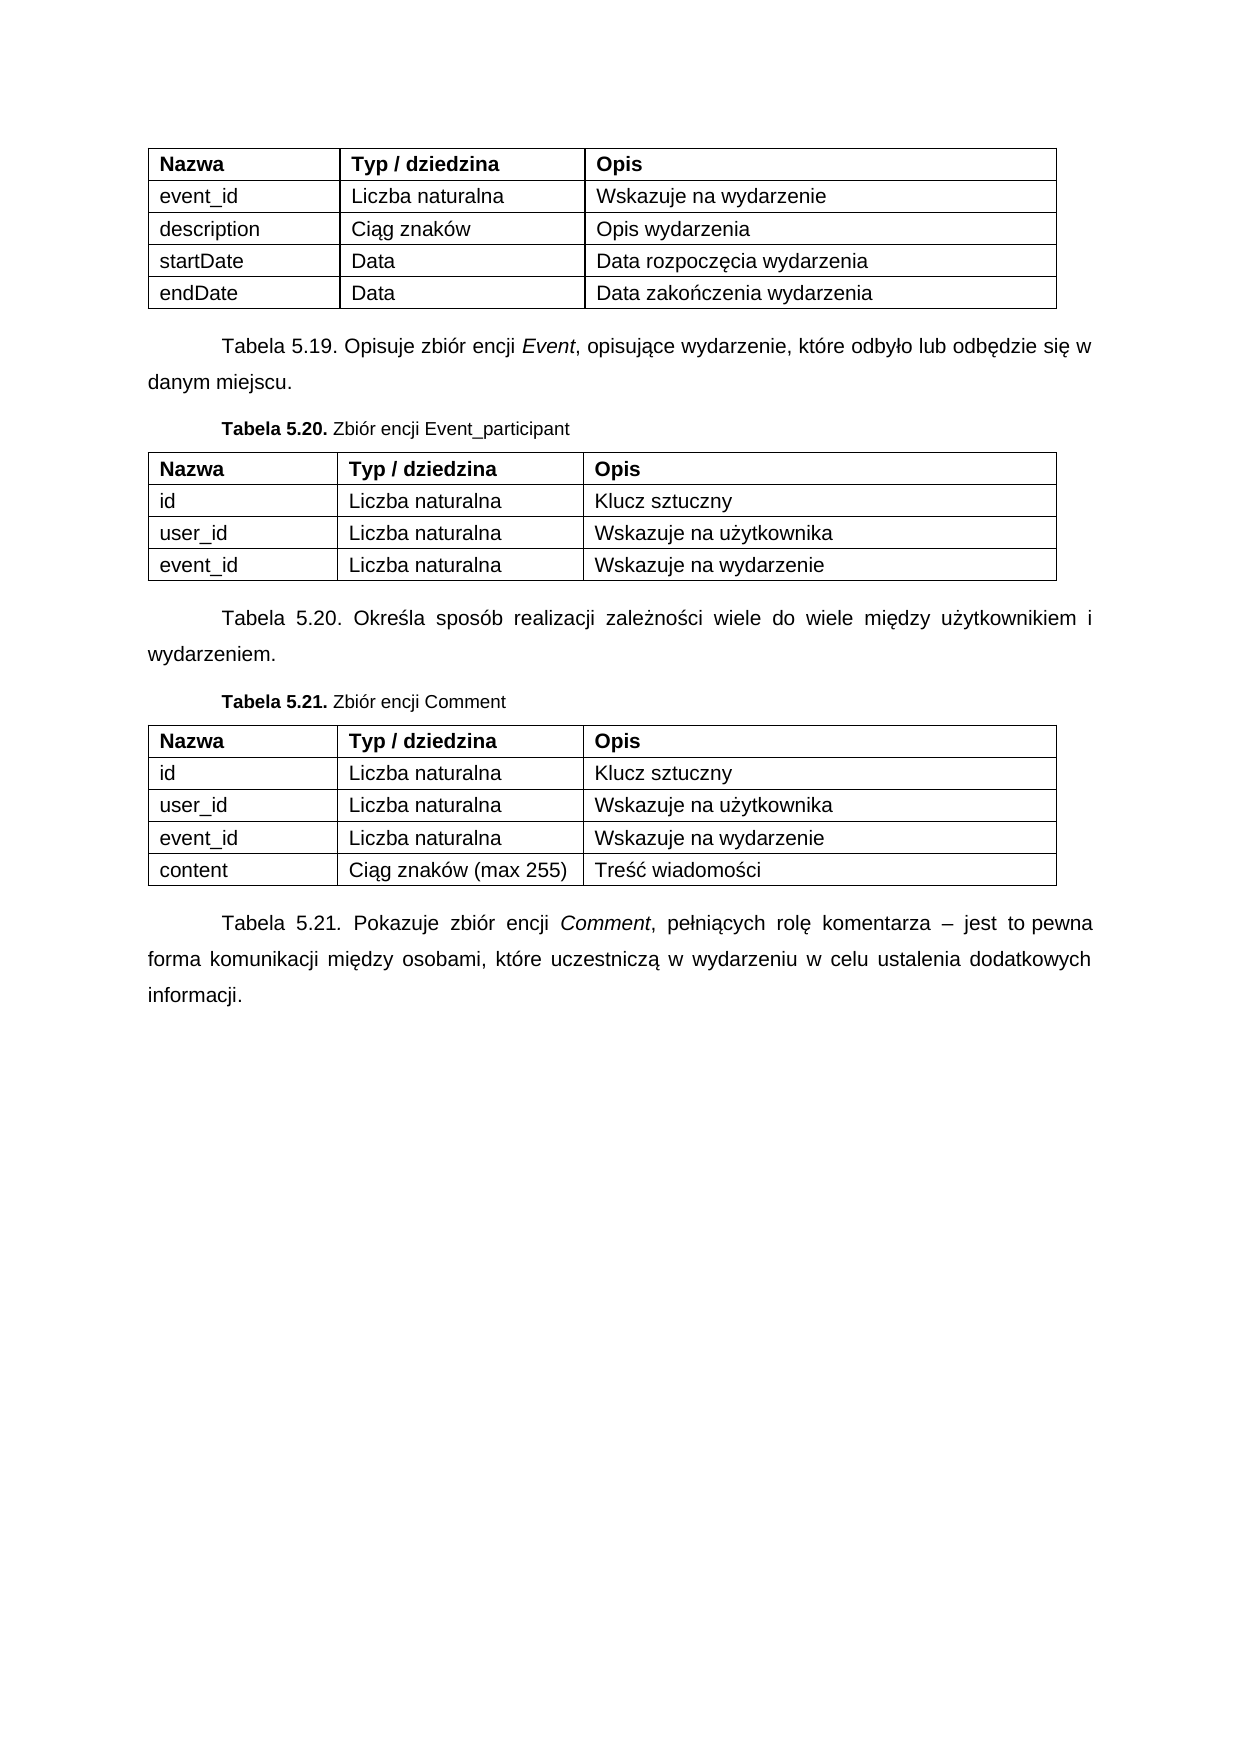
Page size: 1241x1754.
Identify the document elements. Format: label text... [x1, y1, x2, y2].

table_cell Wskazuje na użytkownika [584, 517, 1056, 548]
table_cell event_id [149, 822, 337, 853]
table_cell user_id [149, 790, 337, 821]
table_cell user_id [149, 517, 337, 548]
table_cell Wskazuje na wydarzenie [586, 181, 1056, 212]
table_cell description [149, 213, 339, 244]
table_cell event_id [149, 549, 337, 580]
table_cell id [149, 485, 337, 516]
table_header Nazwa [149, 149, 339, 180]
table_cell Liczba naturalna [338, 790, 583, 821]
table_cell startDate [149, 245, 339, 276]
table_cell Wskazuje na wydarzenie [584, 549, 1056, 580]
table_header Nazwa [149, 726, 337, 757]
table_cell endDate [149, 277, 339, 308]
table_cell Data rozpoczęcia wydarzenia [586, 245, 1056, 276]
table_cell Wskazuje na użytkownika [584, 790, 1056, 821]
table_cell Data [341, 245, 584, 276]
table_header Typ / dziedzina [338, 453, 583, 484]
table_cell Treść wiadomości [584, 854, 1056, 885]
table_cell Liczba naturalna [338, 758, 583, 789]
table_cell Klucz sztuczny [584, 485, 1056, 516]
table_header Opis [584, 453, 1056, 484]
table_cell Liczba naturalna [338, 485, 583, 516]
table_cell id [149, 758, 337, 789]
table_header Typ / dziedzina [338, 726, 583, 757]
table_cell Opis wydarzenia [586, 213, 1056, 244]
table_header Nazwa [149, 453, 337, 484]
table_cell Liczba naturalna [338, 517, 583, 548]
table_cell Klucz sztuczny [584, 758, 1056, 789]
table_cell Data zakończenia wydarzenia [586, 277, 1056, 308]
table_cell Liczba naturalna [341, 181, 584, 212]
table_cell event_id [149, 181, 339, 212]
table_header Opis [584, 726, 1056, 757]
table_header Typ / dziedzina [341, 149, 584, 180]
table_cell Liczba naturalna [338, 822, 583, 853]
table_header Opis [586, 149, 1056, 180]
table_cell content [149, 854, 337, 885]
table_cell Ciąg znaków (max 255) [338, 854, 583, 885]
table_cell Data [341, 277, 584, 308]
table_cell Liczba naturalna [338, 549, 583, 580]
table_cell Wskazuje na wydarzenie [584, 822, 1056, 853]
table_cell Ciąg znaków [341, 213, 584, 244]
